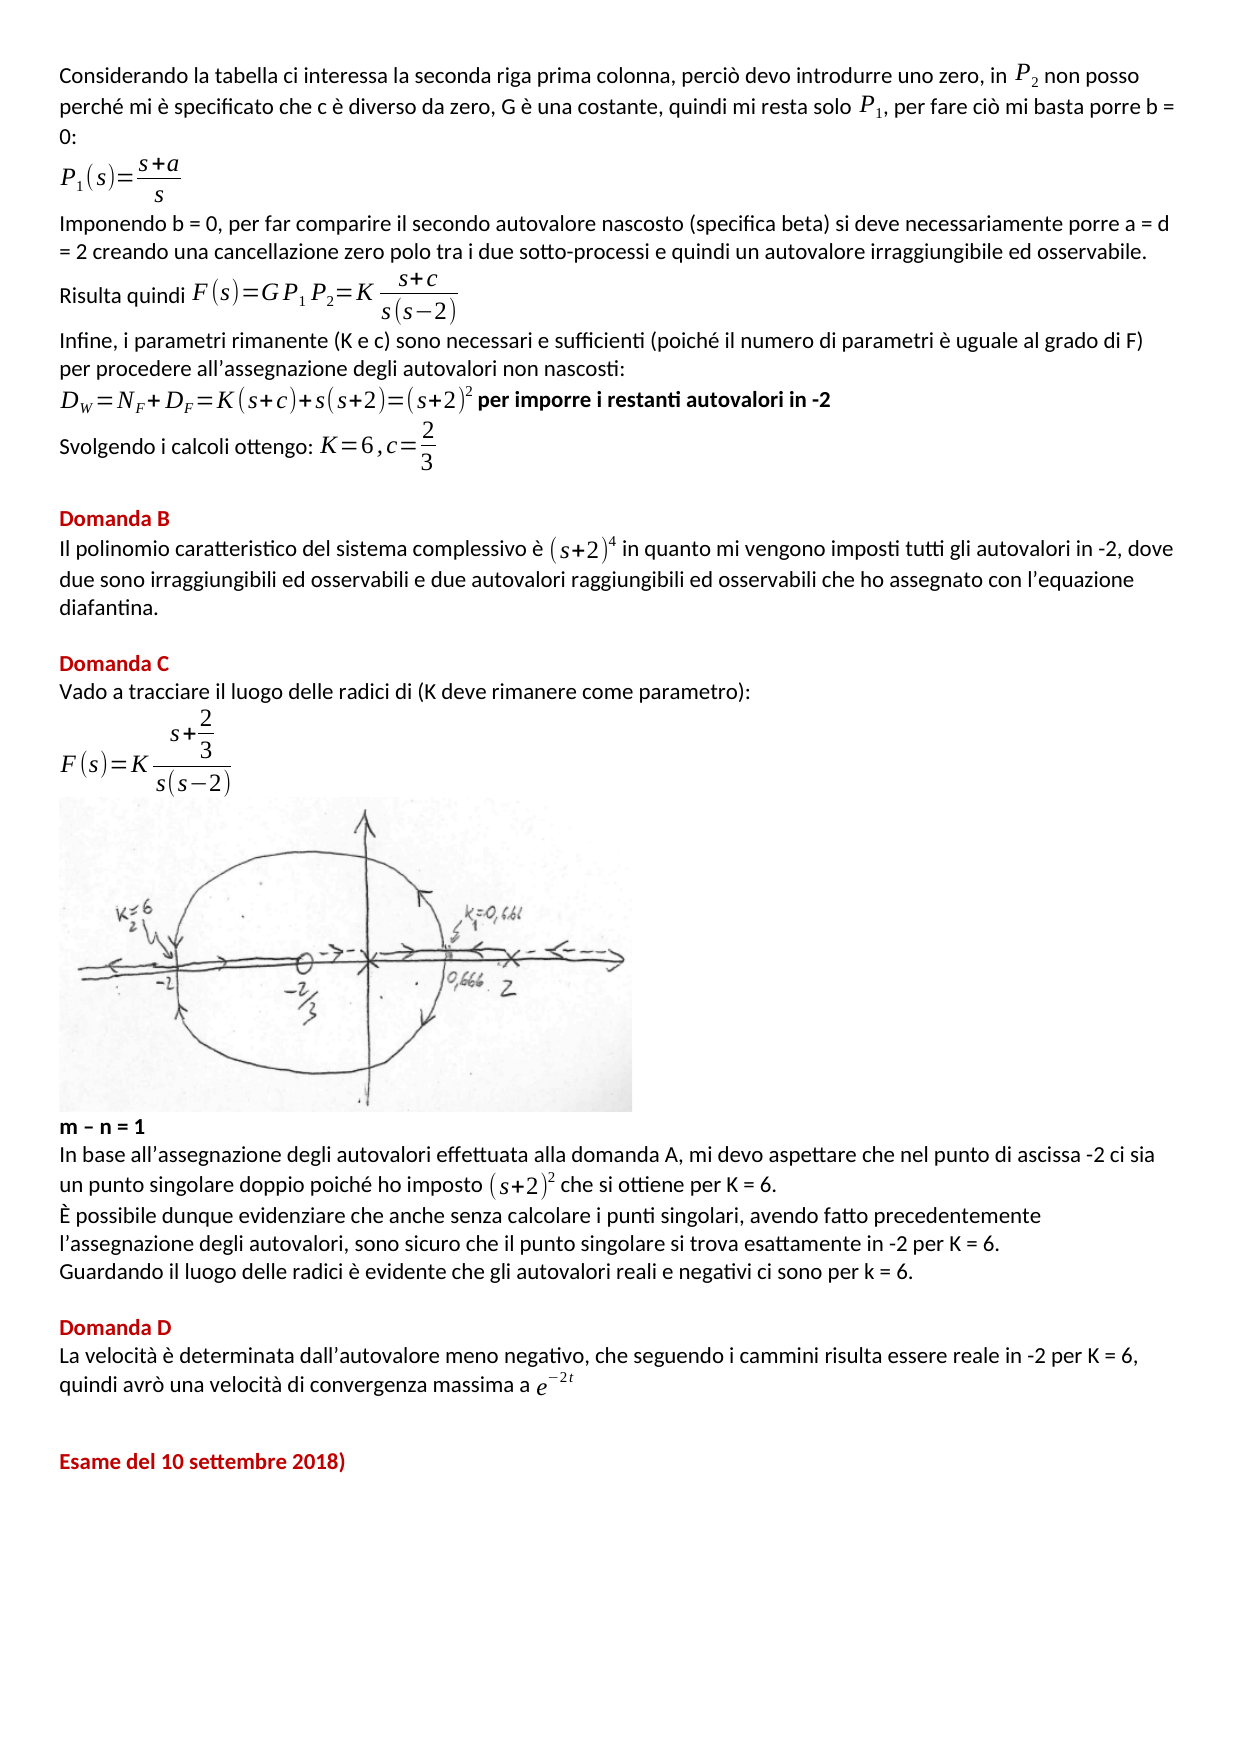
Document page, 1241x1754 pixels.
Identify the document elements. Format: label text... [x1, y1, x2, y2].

picture [59, 797, 633, 1112]
text Infine, i parametri rimanente (K e c) sono necessari e sufficienti (poiché il numero di parametri è uguale al grado di F) per procedere all’assegnazione degli autovalori non nascosti: [59, 326, 1181, 382]
text Domanda C [59, 649, 1181, 677]
text Domanda B [59, 504, 1181, 532]
text Imponendo b = 0, per far comparire il secondo autovalore nascosto (specifica beta) si deve necessariamente porre a = d = 2 creando una cancellazione zero polo tra i due sotto-processi e quindi un autovalore irraggiungibile ed osservabile. [59, 209, 1181, 265]
text Guardando il luogo delle radici è evidente che gli autovalori reali e negativi ci sono per k = 6. [59, 1257, 1181, 1285]
text La velocità è determinata dall’autovalore meno negativo, che seguendo i cammini risulta essere reale in -2 per K = 6, quindi avrò una velocità di convergenza massima a [59, 1341, 1181, 1400]
text In base all’assegnazione degli autovalori effettuata alla domanda A, mi devo aspettare che nel punto di ascissa -2 ci sia un punto singolare doppio poiché ho imposto che si ottiene per K = 6. [59, 1140, 1181, 1201]
text Svolgendo i calcoli ottengo: [59, 417, 1181, 476]
text Vado a tracciare il luogo delle radici di (K deve rimanere come parametro): [59, 677, 1181, 705]
text È possibile dunque evidenziare che anche senza calcolare i punti singolari, avendo fatto precedentemente l’assegnazione degli autovalori, sono sicuro che il punto singolare si trova esattamente in -2 per K = 6. [59, 1201, 1181, 1257]
text m – n = 1 [59, 1112, 1181, 1140]
text per imporre i restanti autovalori in -2 [59, 382, 1181, 417]
text Risulta quindi [59, 265, 1181, 326]
text Domanda D [59, 1313, 1181, 1341]
text Il polinomio caratteristico del sistema complessivo è in quanto mi vengono imposti tutti gli autovalori in -2, dove due sono irraggiungibili ed osservabili e due autovalori raggiungibili ed osservabili che ho assegnato con l’equazione diafantina. [59, 532, 1181, 621]
text Esame del 10 settembre 2018) [59, 1447, 1181, 1475]
text Considerando la tabella ci interessa la seconda riga prima colonna, perciò devo introdurre uno zero, in non posso perché mi è specificato che c è diverso da zero, G è una costante, quindi mi resta solo , per fare ciò mi basta porre b = 0: [59, 59, 1181, 150]
